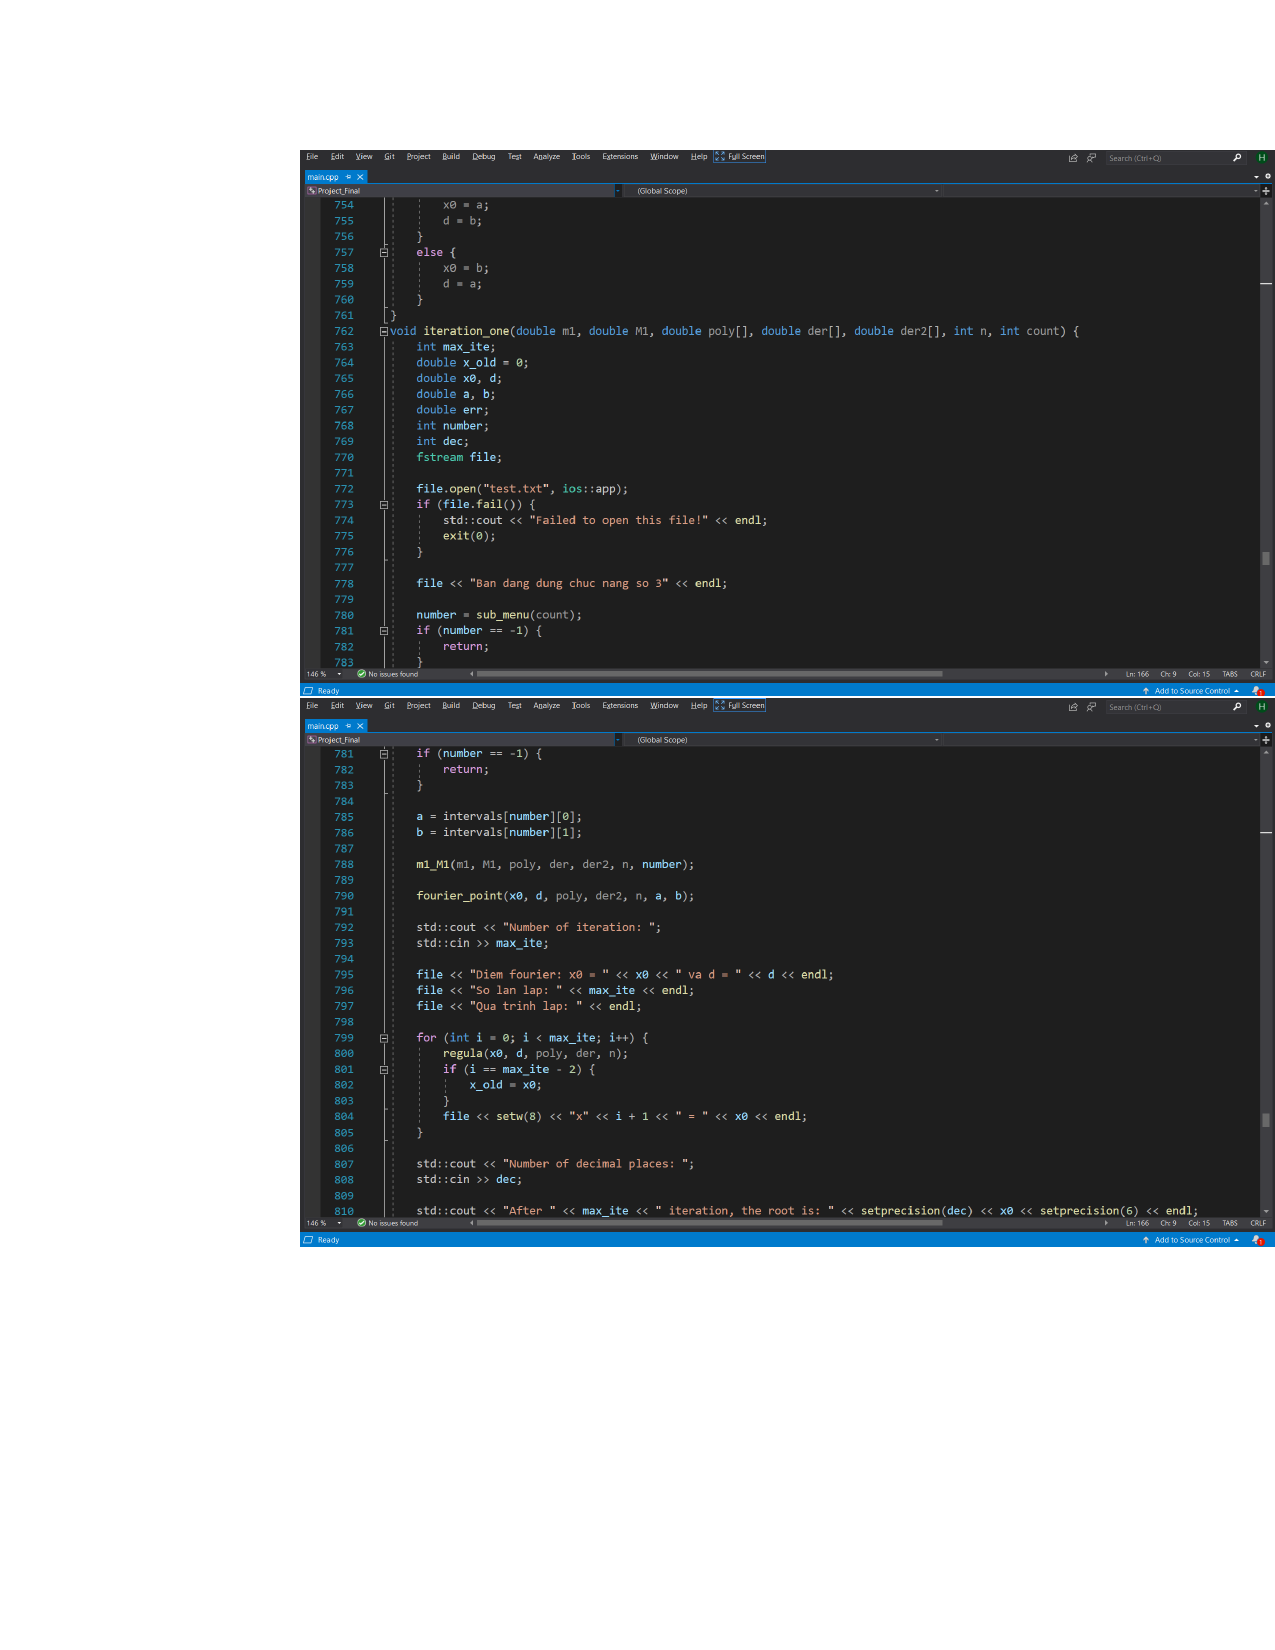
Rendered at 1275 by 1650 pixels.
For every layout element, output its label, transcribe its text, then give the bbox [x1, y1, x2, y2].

picture [300, 698, 1275, 1247]
picture [300, 150, 1275, 696]
